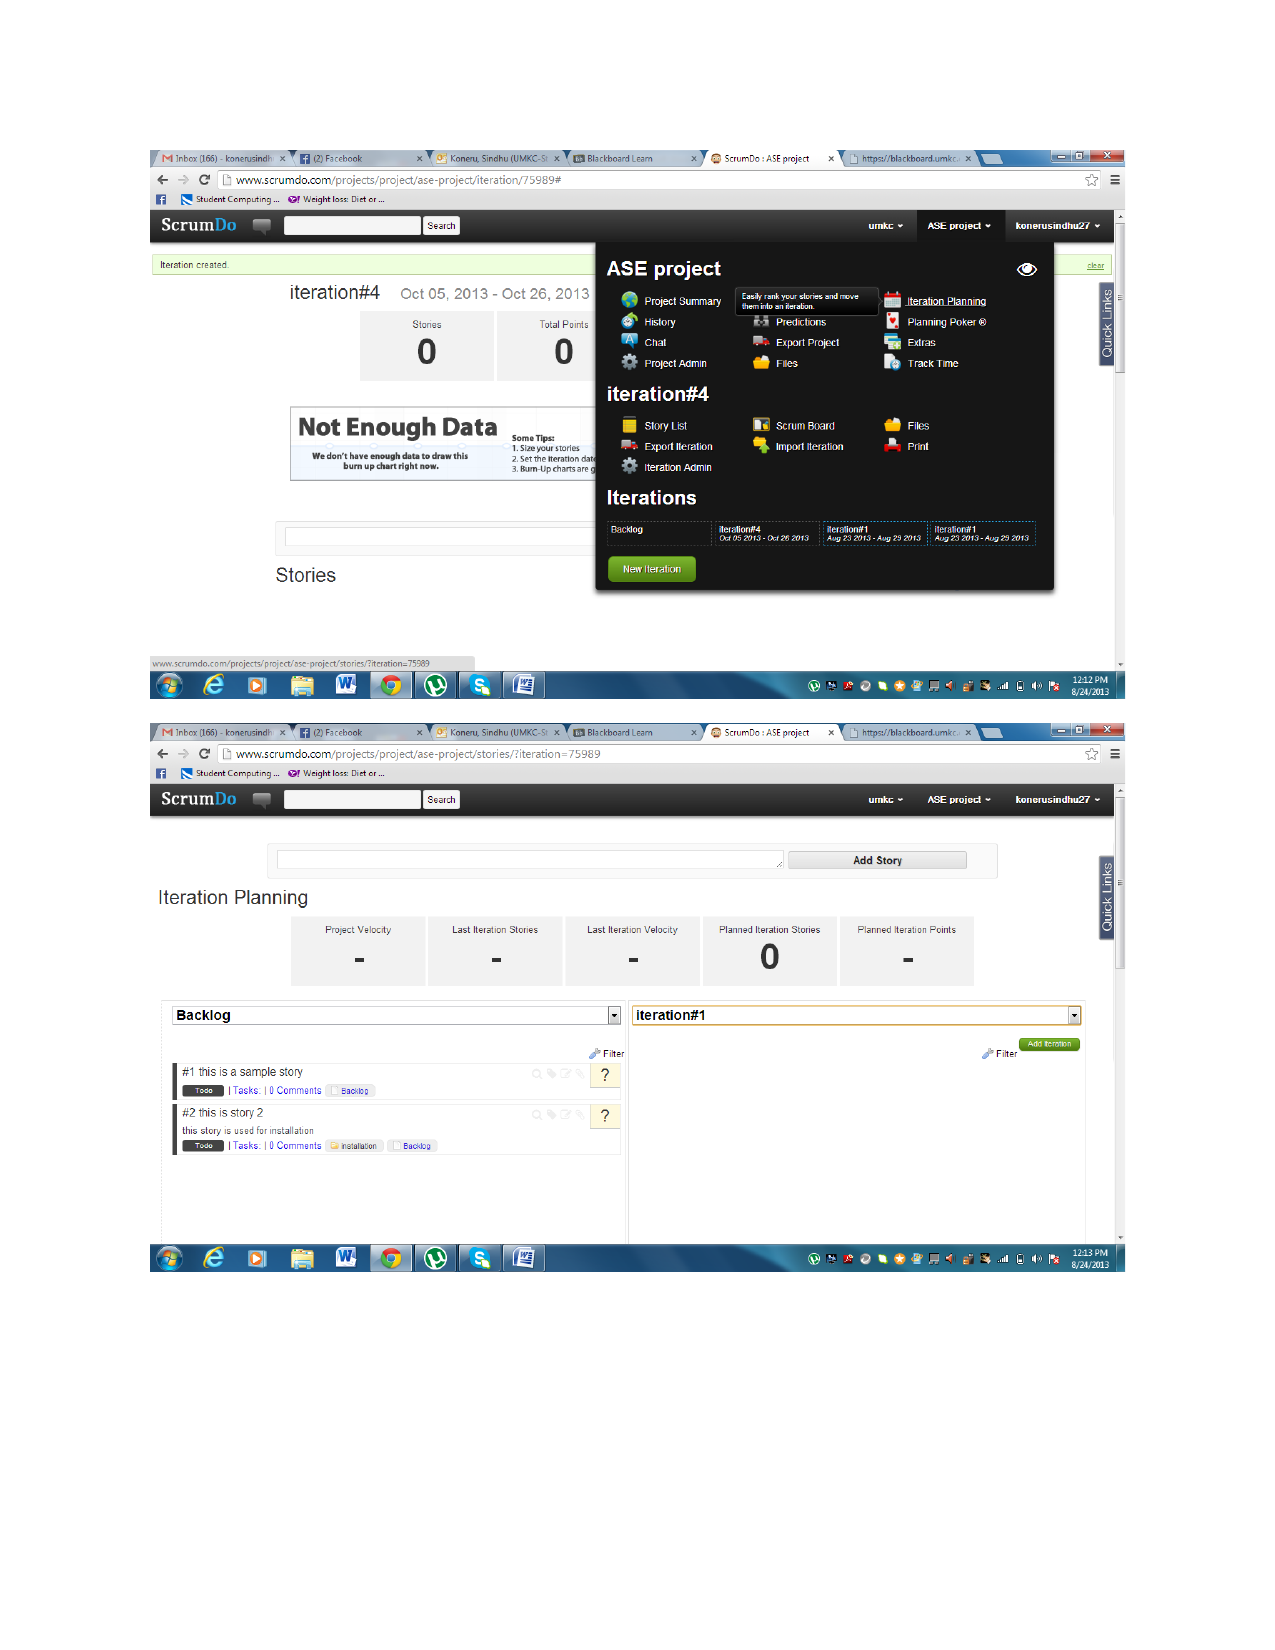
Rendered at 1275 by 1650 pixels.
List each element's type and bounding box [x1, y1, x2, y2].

picture [150, 150, 1125, 699]
picture [150, 723, 1125, 1272]
